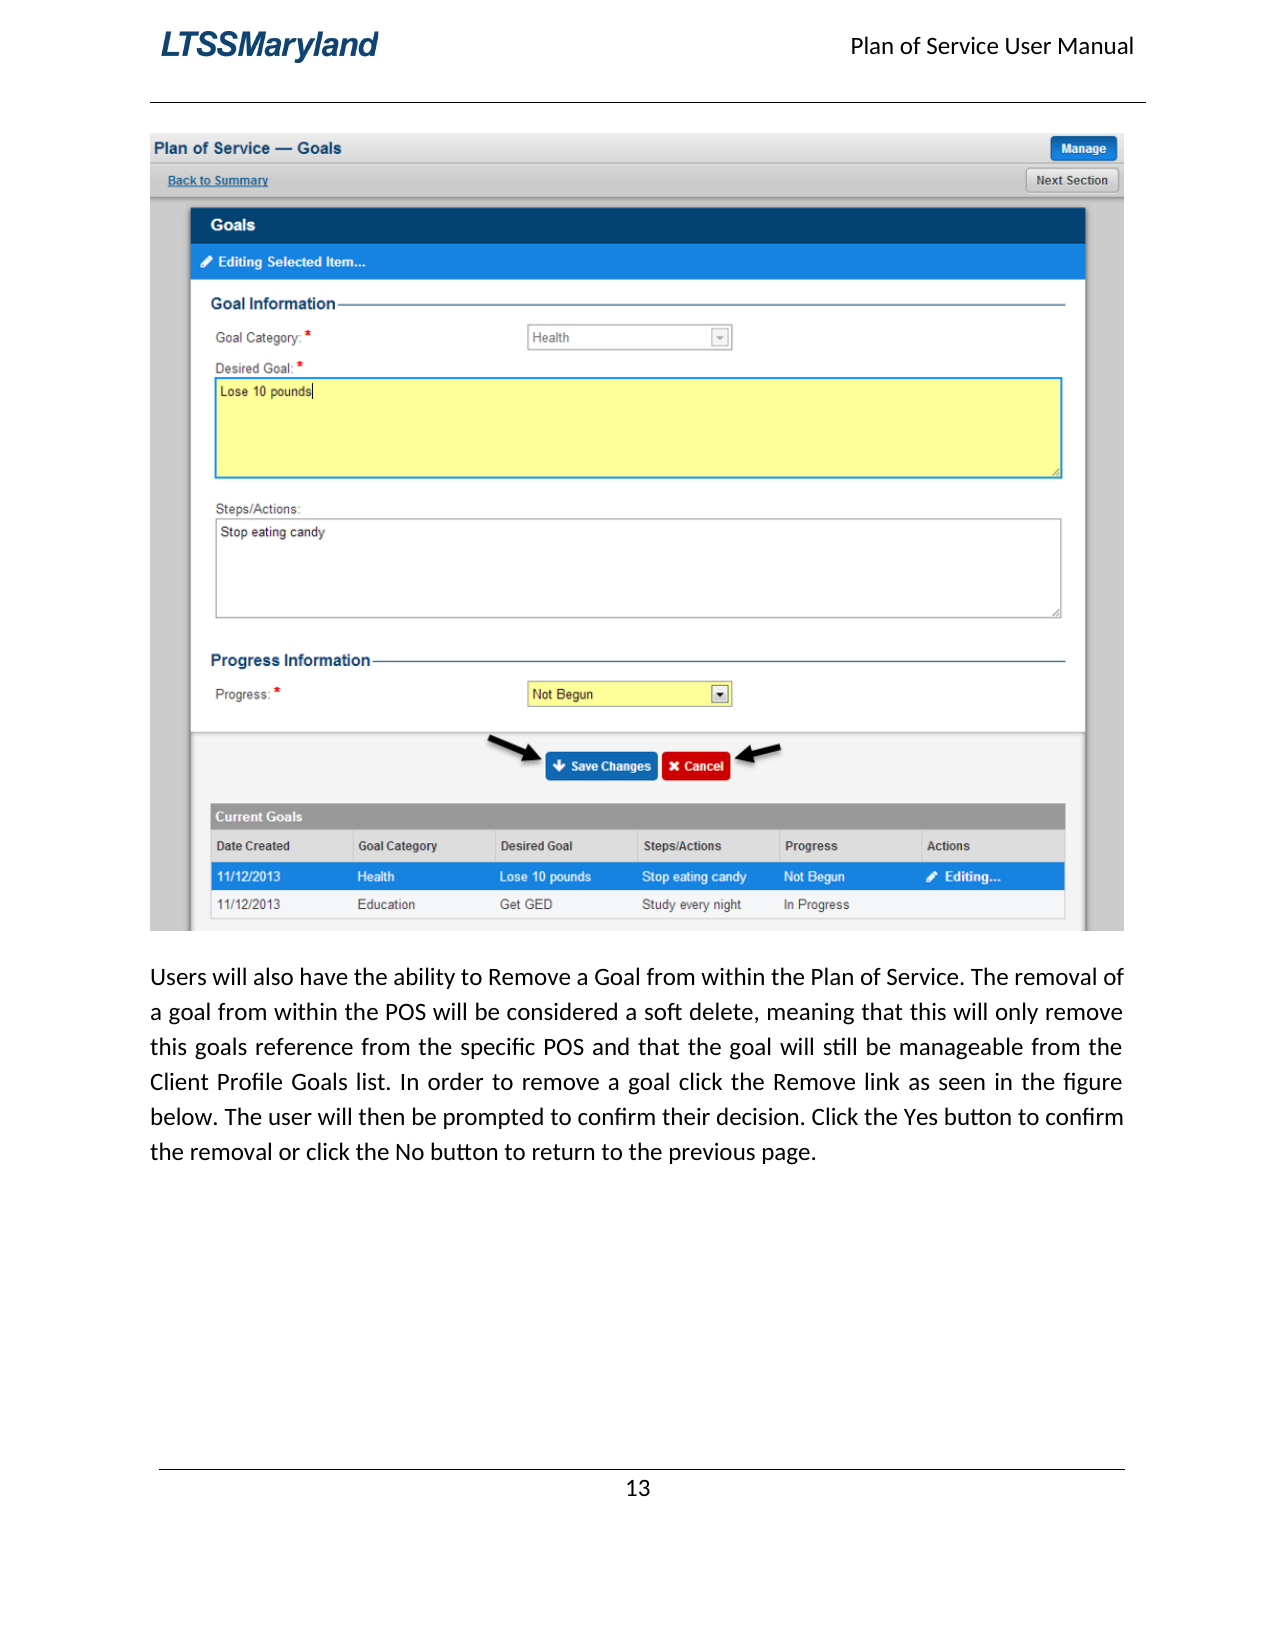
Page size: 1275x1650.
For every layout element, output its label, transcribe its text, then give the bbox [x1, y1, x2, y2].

picture [161, 31, 379, 63]
text Users will also have the ability to Remove a Goal from within the Plan of Service. The removal of a goal from within the POS will be considered a soft delete, meaning that this will only remove this goals reference from the specific POS and that the goal will still be manageable from the Client Profile Goals list. In order to remove a goal click the Remove link as seen in the figure below. The user will then be prompted to confirm their decision. Click the Yes button to confirm the removal or click the No button to return to the previous page. [150, 961, 1125, 1166]
picture [150, 133, 1124, 931]
